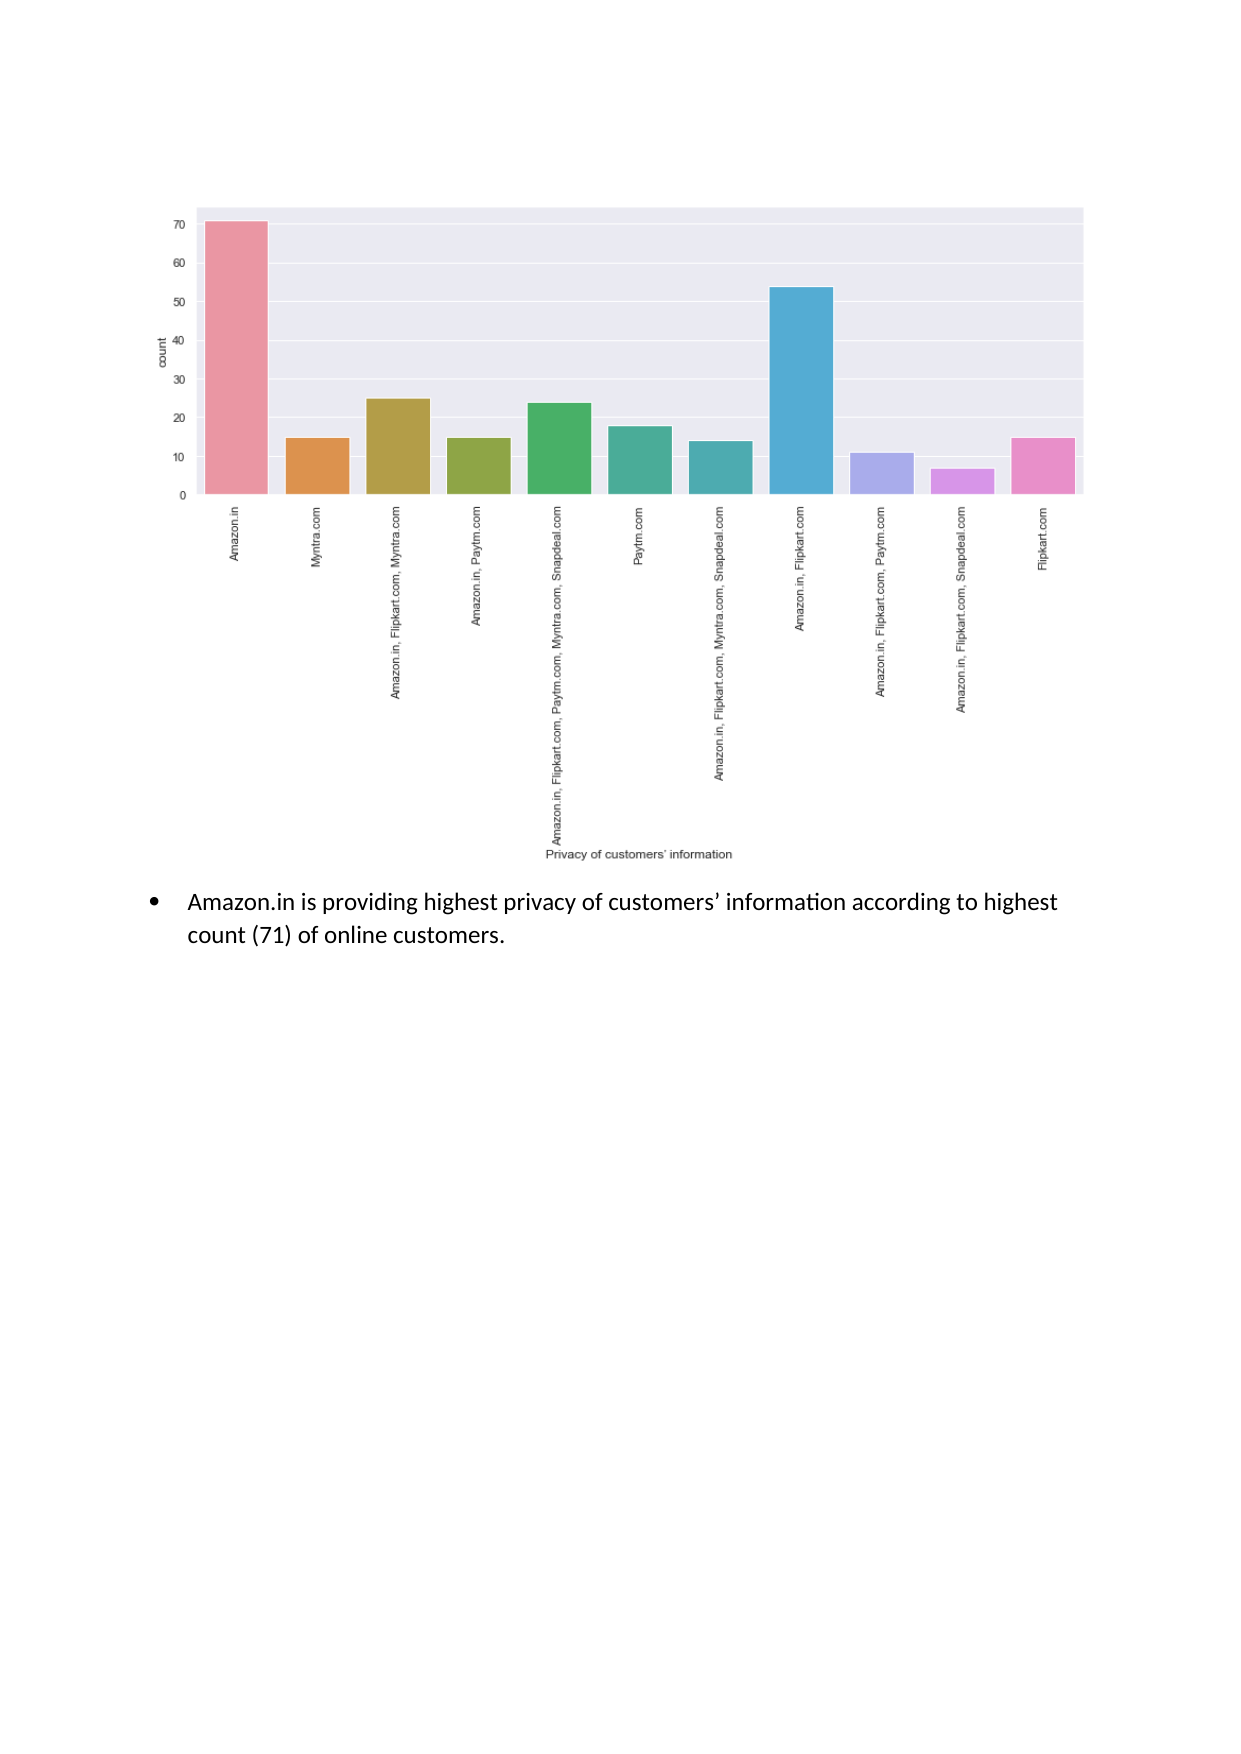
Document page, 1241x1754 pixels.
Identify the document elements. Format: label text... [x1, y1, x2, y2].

list Amazon.in is providing highest privacy of customers’ information according to highest count (71) of online customers. [150, 886, 1090, 950]
picture [150, 199, 1091, 868]
